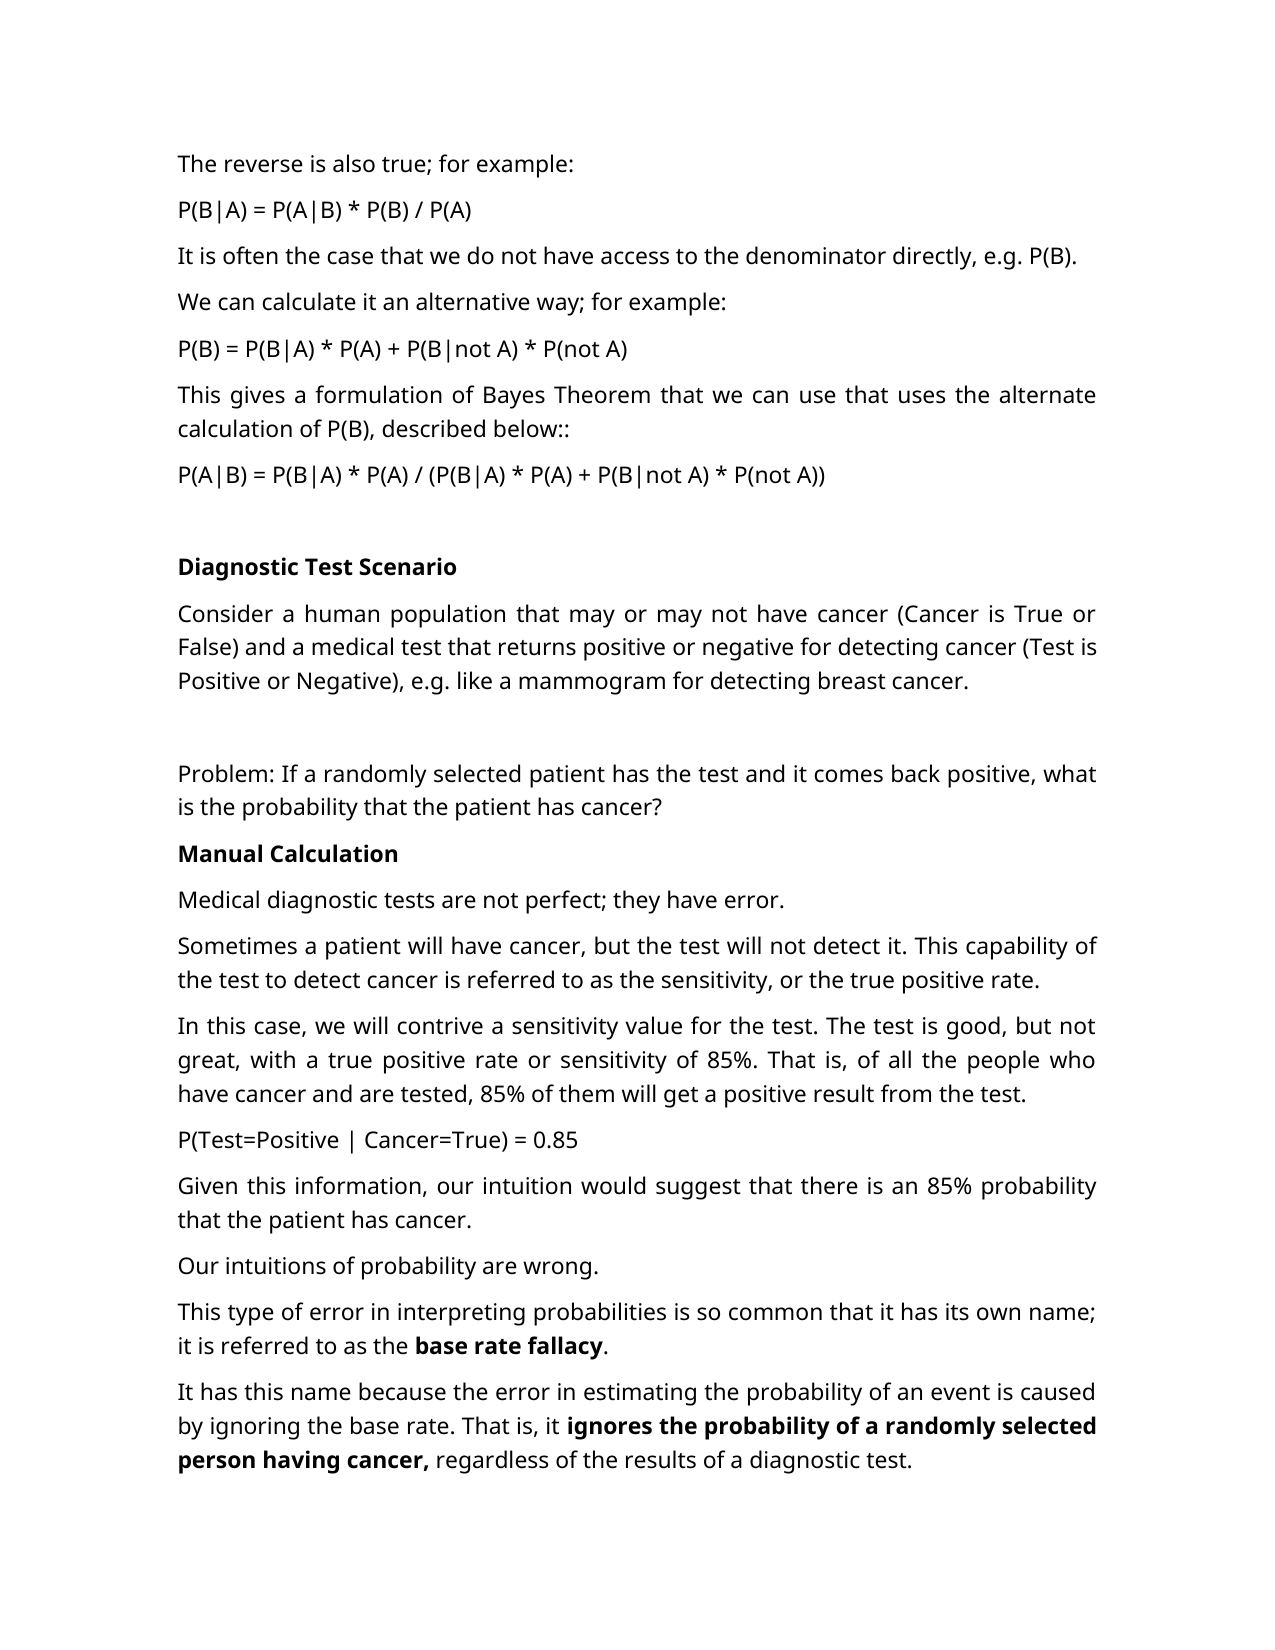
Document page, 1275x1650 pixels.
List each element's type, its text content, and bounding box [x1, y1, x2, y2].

text P(B|A) = P(A|B) * P(B) / P(A) [177, 194, 1098, 225]
text Diagnostic Test Scenario [177, 551, 1098, 583]
text Medical diagnostic tests are not perfect; they have error. [177, 884, 1098, 915]
text Manual Calculation [177, 838, 1098, 869]
text Our intuitions of probability are wrong. [177, 1250, 1098, 1281]
text Sometimes a patient will have cancer, but the test will not detect it. This capability of the test to detect cancer is referred to as the sensitivity, or the true positive rate. [177, 930, 1098, 995]
text P(Test=Positive | Cancer=True) = 0.85 [177, 1124, 1098, 1155]
text This gives a formulation of Bayes Theorem that we can use that uses the alternate calculation of P(B), described below:: [177, 379, 1098, 444]
text We can calculate it an alternative way; for example: [177, 286, 1098, 318]
text The reverse is also true; for example: [177, 148, 1098, 179]
text Consider a human population that may or may not have cancer (Cancer is True or False) and a medical test that returns positive or negative for detecting cancer (Test is Positive or Negative), e.g. like a mammogram for detecting breast cancer. [177, 598, 1098, 696]
text P(B) = P(B|A) * P(A) + P(B|not A) * P(not A) [177, 333, 1098, 364]
text It is often the case that we do not have access to the denominator directly, e.g. P(B). [177, 240, 1098, 271]
text This type of error in interpreting probabilities is so common that it has its own name; it is referred to as the base rate fallacy. [177, 1296, 1098, 1361]
text Problem: If a randomly selected patient has the test and it comes back positive, what is the probability that the patient has cancer? [177, 758, 1098, 823]
text In this case, we will contrive a sensitivity value for the test. The test is good, but not great, with a true positive rate or sensitivity of 85%. That is, of all the people who have cancer and are tested, 85% of them will get a positive result from the test. [177, 1010, 1098, 1109]
text P(A|B) = P(B|A) * P(A) / (P(B|A) * P(A) + P(B|not A) * P(not A)) [177, 459, 1098, 490]
text Given this information, our intuition would suggest that there is an 85% probability that the patient has cancer. [177, 1170, 1098, 1235]
text It has this name because the error in estimating the probability of an event is caused by ignoring the base rate. That is, it ignores the probability of a randomly selected person having cancer, regardless of the results of a diagnostic test. [177, 1376, 1098, 1475]
